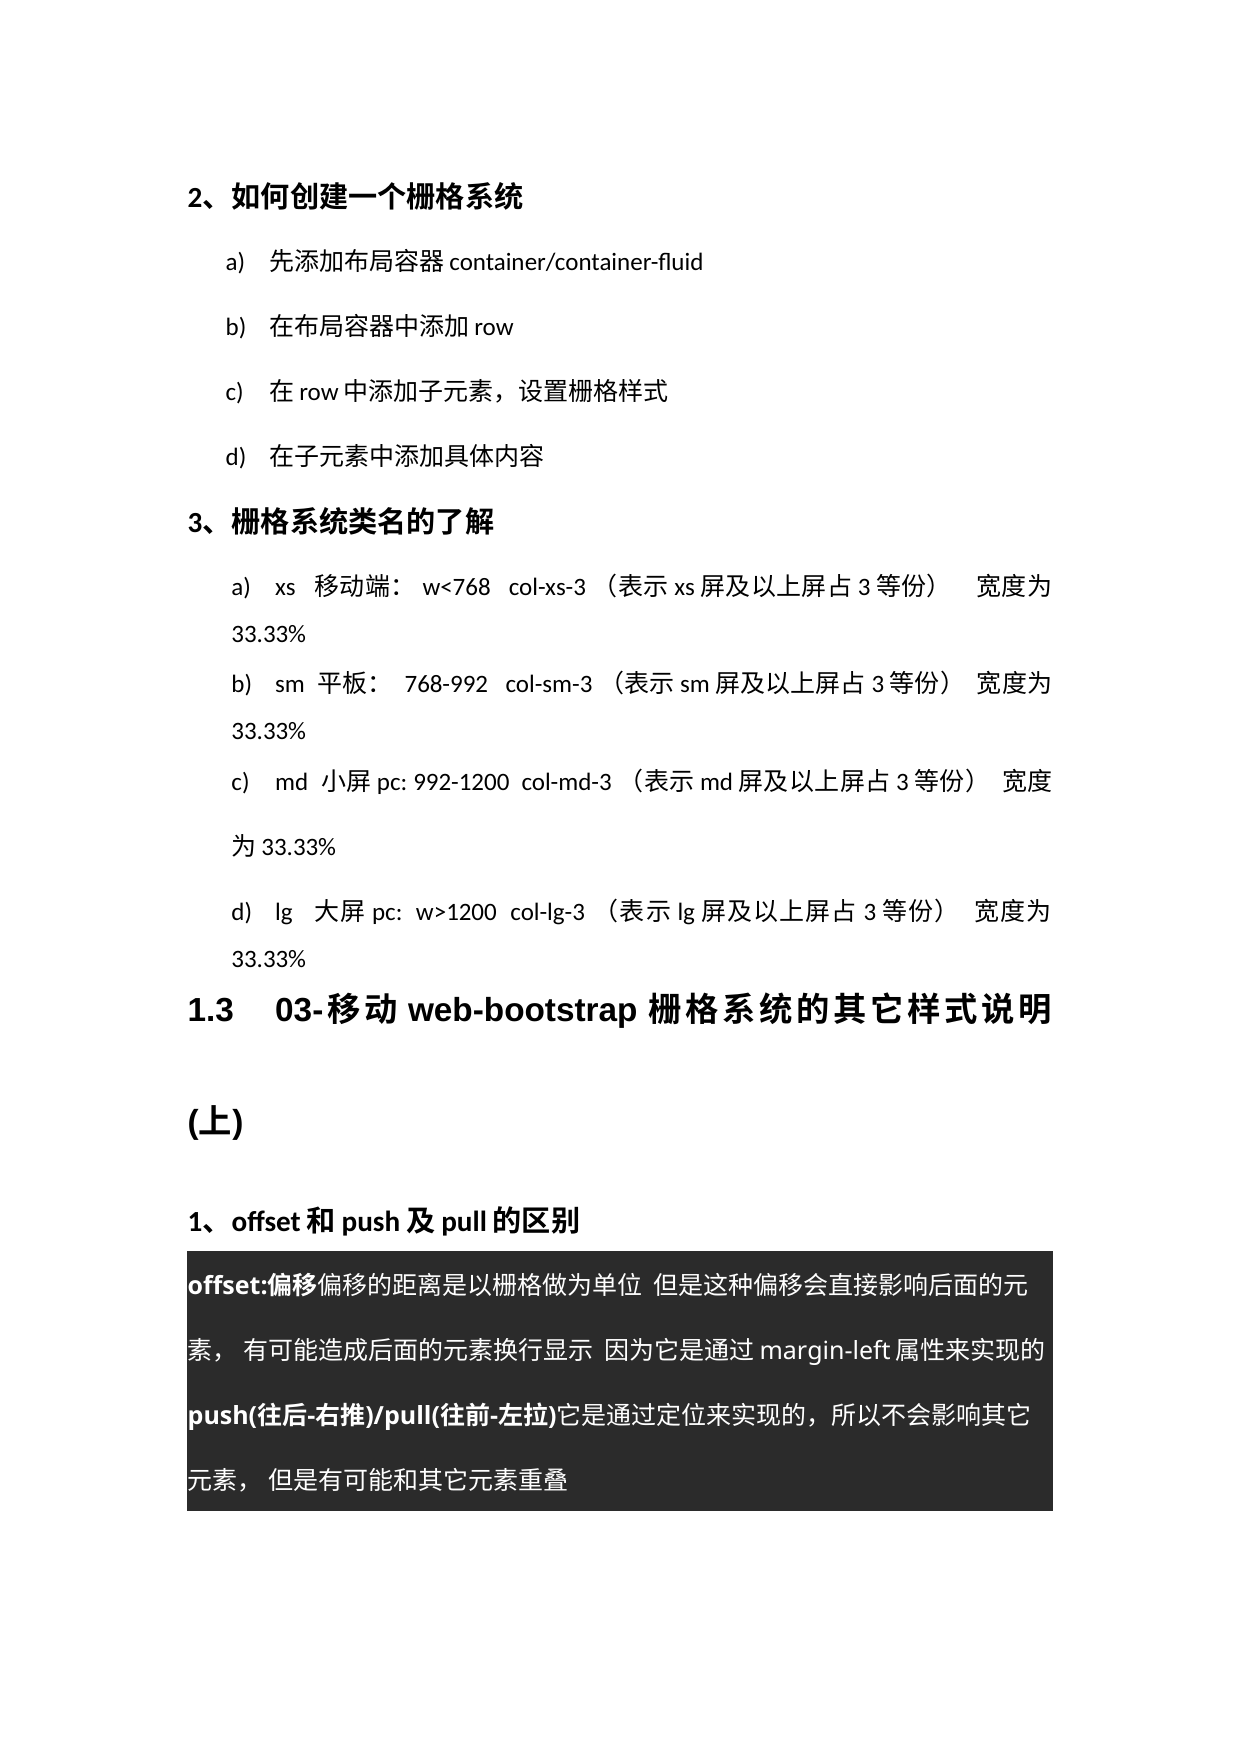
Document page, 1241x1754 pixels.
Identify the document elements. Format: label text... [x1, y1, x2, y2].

text offset:偏移偏移的距离是以栅格做为单位 但是这种偏移会直接影响后面的元素， 有可能造成后面的元素换行显示 因为它是通过margin-left属性来实现的 [187, 1251, 1053, 1381]
list md 小屏pc: 992-1200 col-md-3 （表示md屏及以上屏占3等份） 宽度为33.33% [231, 747, 1053, 877]
list 在row中添加子元素，设置栅格样式 [225, 357, 1053, 422]
list 在布局容器中添加row [225, 292, 1053, 357]
list 先添加布局容器container/container-fluid [225, 227, 1053, 292]
text push(往后-右推)/pull(往前-左拉)它是通过定位来实现的，所以不会影响其它元素， 但是有可能和其它元素重叠 [187, 1381, 1053, 1511]
list 如何创建一个栅格系统 [187, 162, 1053, 227]
subtitle 1.3 03-移动web-bootstrap栅格系统的其它样式说明(上) [187, 974, 1053, 1151]
list 在子元素中添加具体内容 [225, 422, 1053, 487]
list xs 移动端： w<768 col-xs-3 （表示xs屏及以上屏占3等份） 宽度为33.33% [231, 552, 1053, 649]
list 栅格系统类名的了解 [187, 487, 1053, 552]
list sm 平板： 768-992 col-sm-3 （表示sm屏及以上屏占3等份） 宽度为33.33% [231, 649, 1053, 747]
list offset和push及pull的区别 [187, 1186, 1053, 1251]
list lg 大屏pc: w>1200 col-lg-3 （表示lg屏及以上屏占3等份） 宽度为33.33% [231, 877, 1053, 974]
